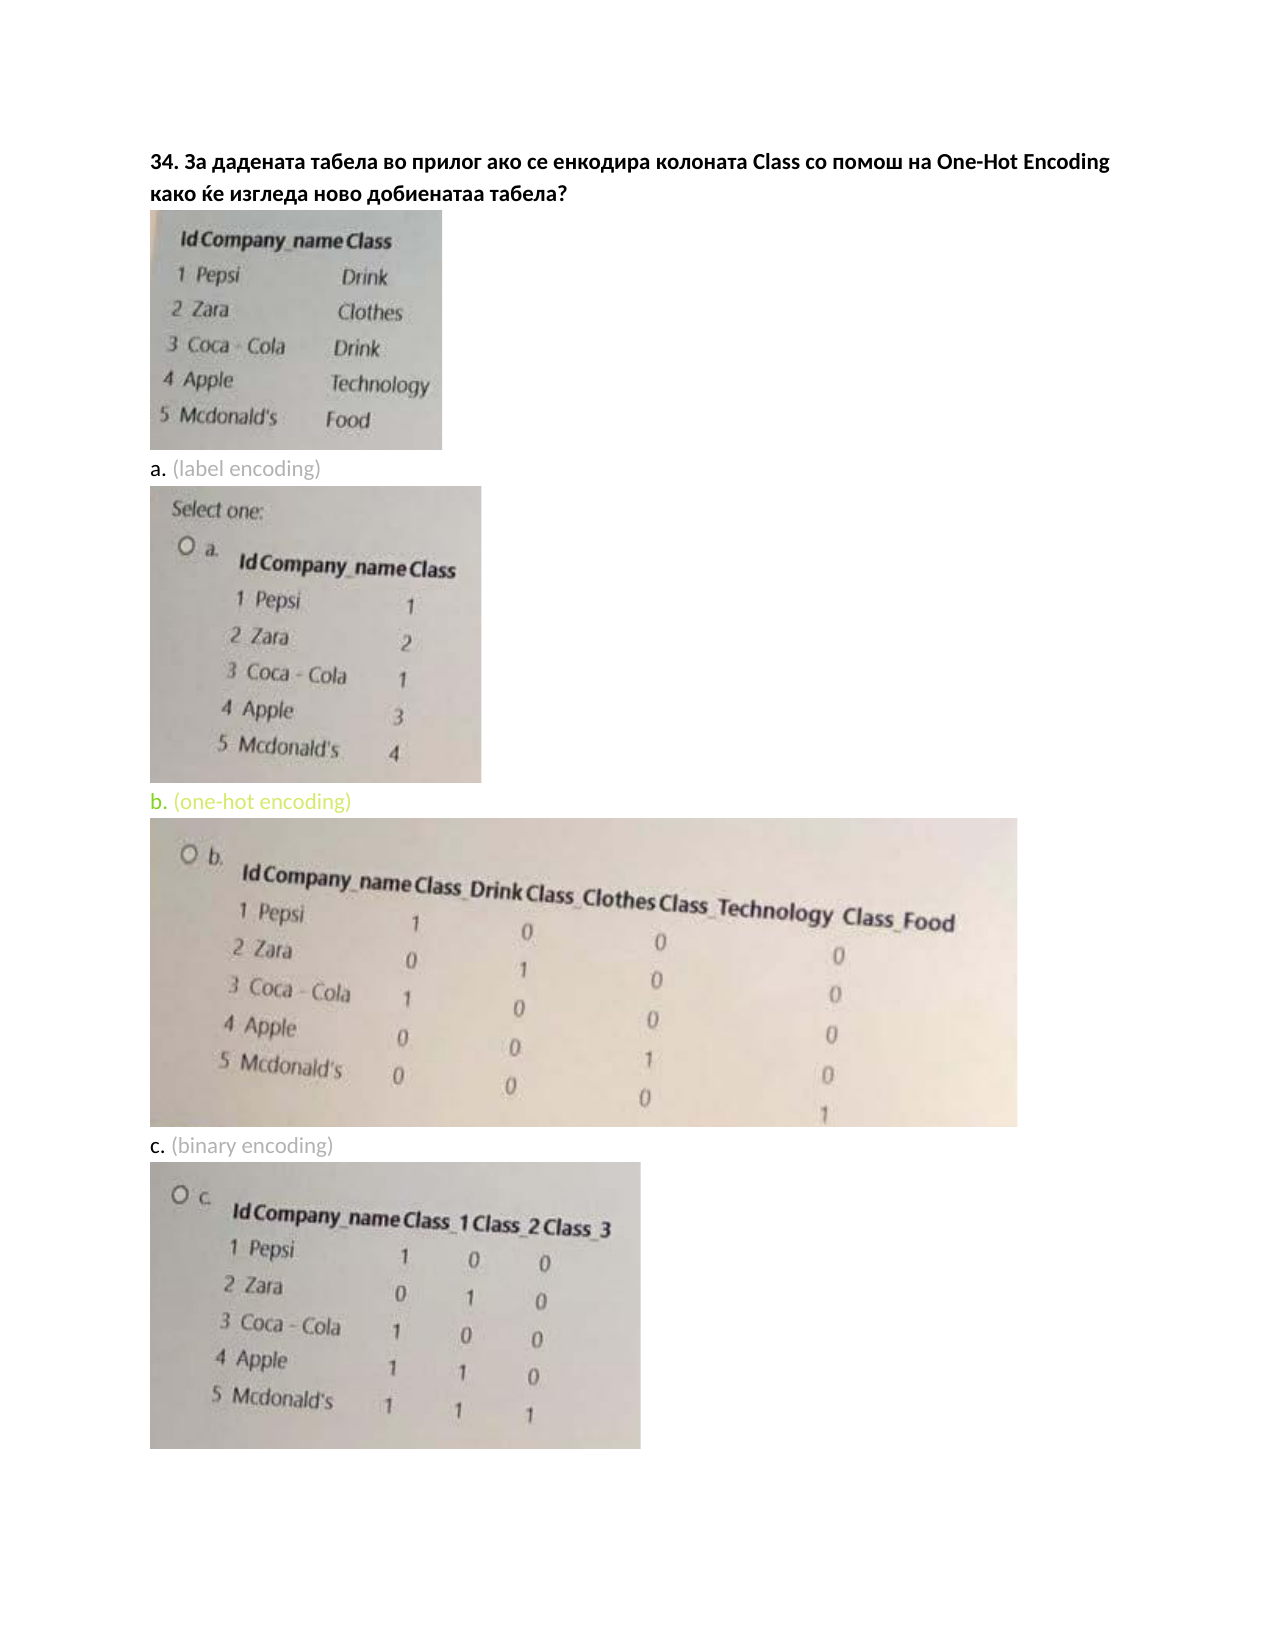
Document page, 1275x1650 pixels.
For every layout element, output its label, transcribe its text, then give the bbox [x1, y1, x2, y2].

picture [150, 486, 482, 783]
picture [150, 210, 443, 450]
picture [150, 818, 1018, 1127]
picture [150, 1162, 641, 1449]
